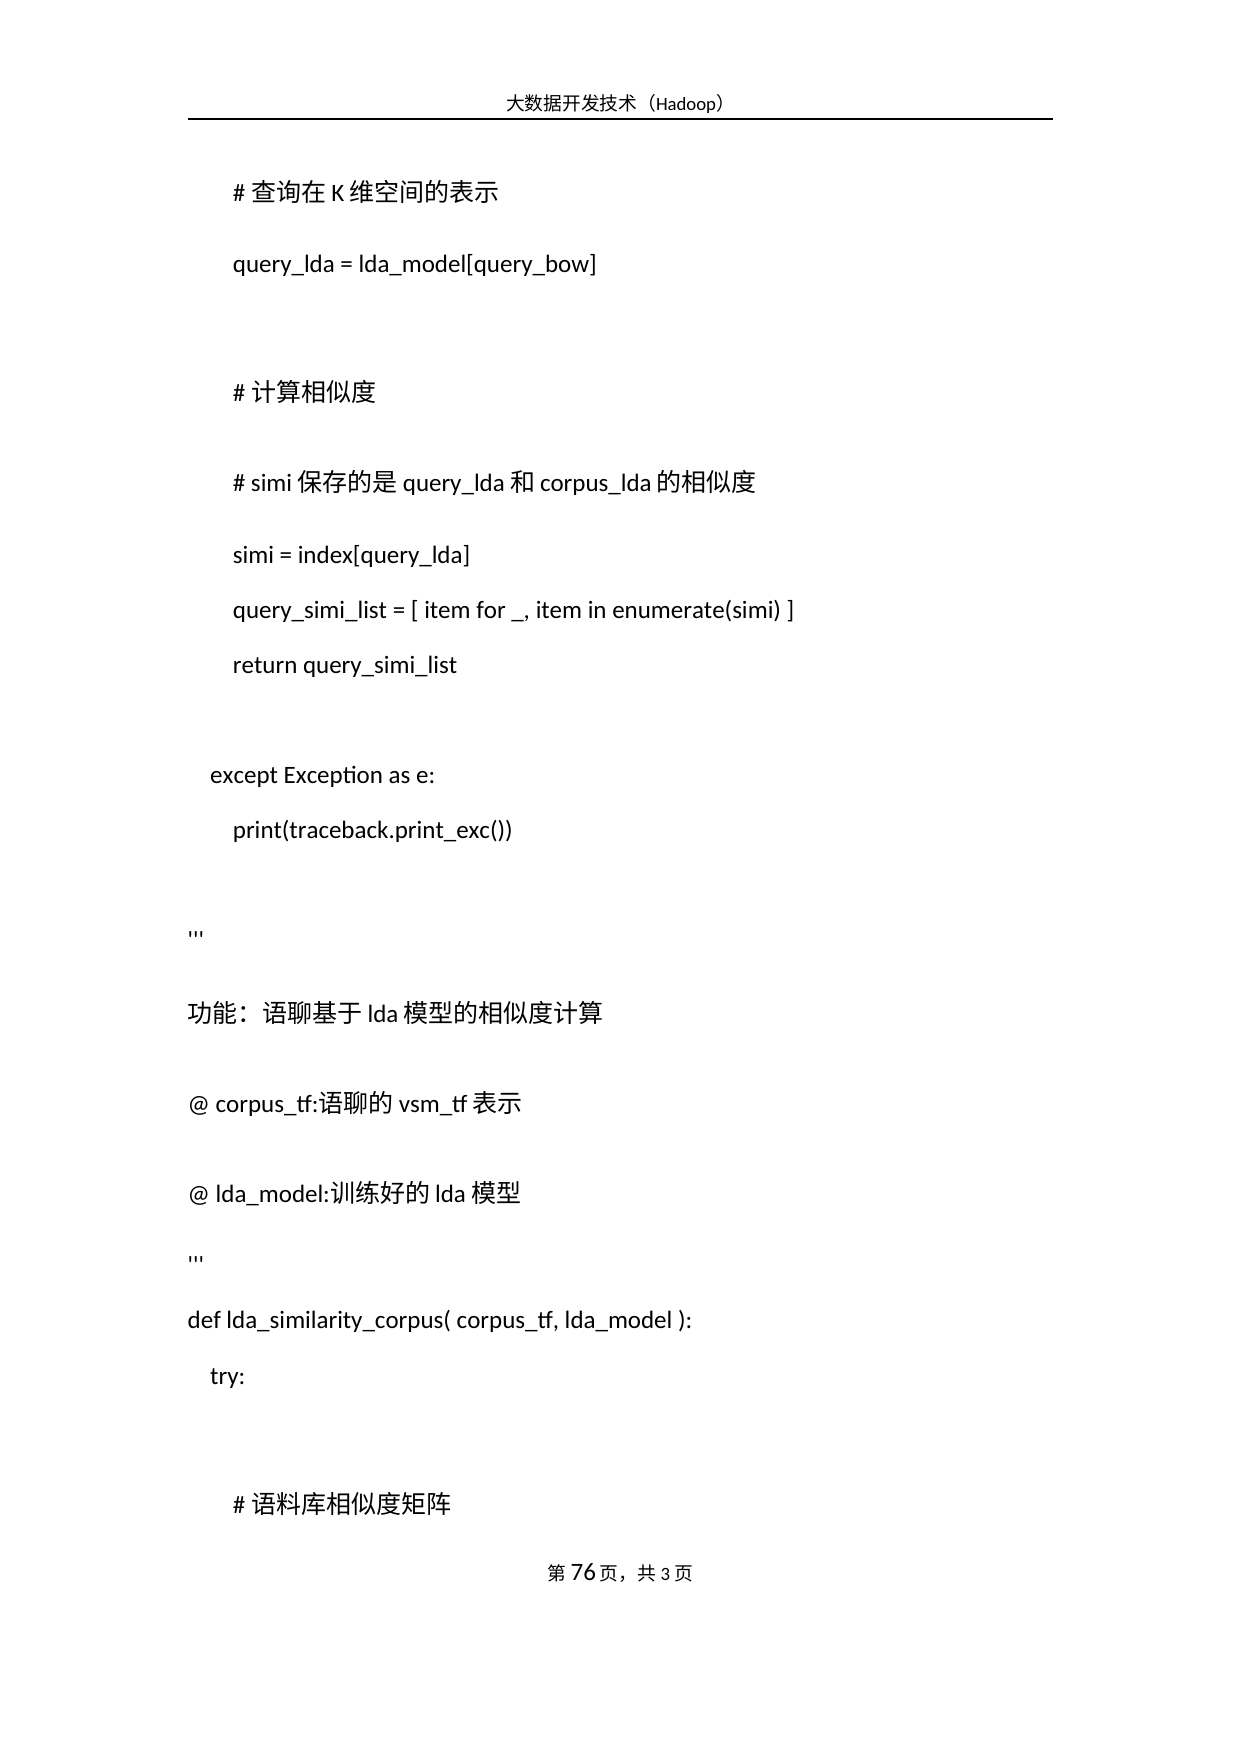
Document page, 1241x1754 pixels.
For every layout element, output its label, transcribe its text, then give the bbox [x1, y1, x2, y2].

text try: [187, 1358, 1053, 1392]
text return query_simi_list [187, 647, 1053, 681]
text @ corpus_tf:语聊的vsm_tf表示 [187, 1068, 1053, 1136]
text # 计算相似度 [187, 357, 1053, 425]
text # simi保存的是 query_lda和corpus_lda的相似度 [187, 447, 1053, 515]
text ''' [187, 1248, 1053, 1282]
text @ lda_model:训练好的lda模型 [187, 1158, 1053, 1226]
text def lda_similarity_corpus( corpus_tf, lda_model ): [187, 1303, 1053, 1337]
text 功能：语聊基于lda模型的相似度计算 [187, 978, 1053, 1046]
text ''' [187, 923, 1053, 957]
text print(traceback.print_exc()) [187, 813, 1053, 847]
text except Exception as e: [187, 757, 1053, 791]
text query_simi_list = [ item for _, item in enumerate(simi) ] [187, 592, 1053, 626]
text simi = index[query_lda] [187, 537, 1053, 571]
text # 语料库相似度矩阵 [187, 1468, 1053, 1536]
text query_lda = lda_model[query_bow] [187, 247, 1053, 281]
text # 查询在K维空间的表示 [187, 157, 1053, 225]
